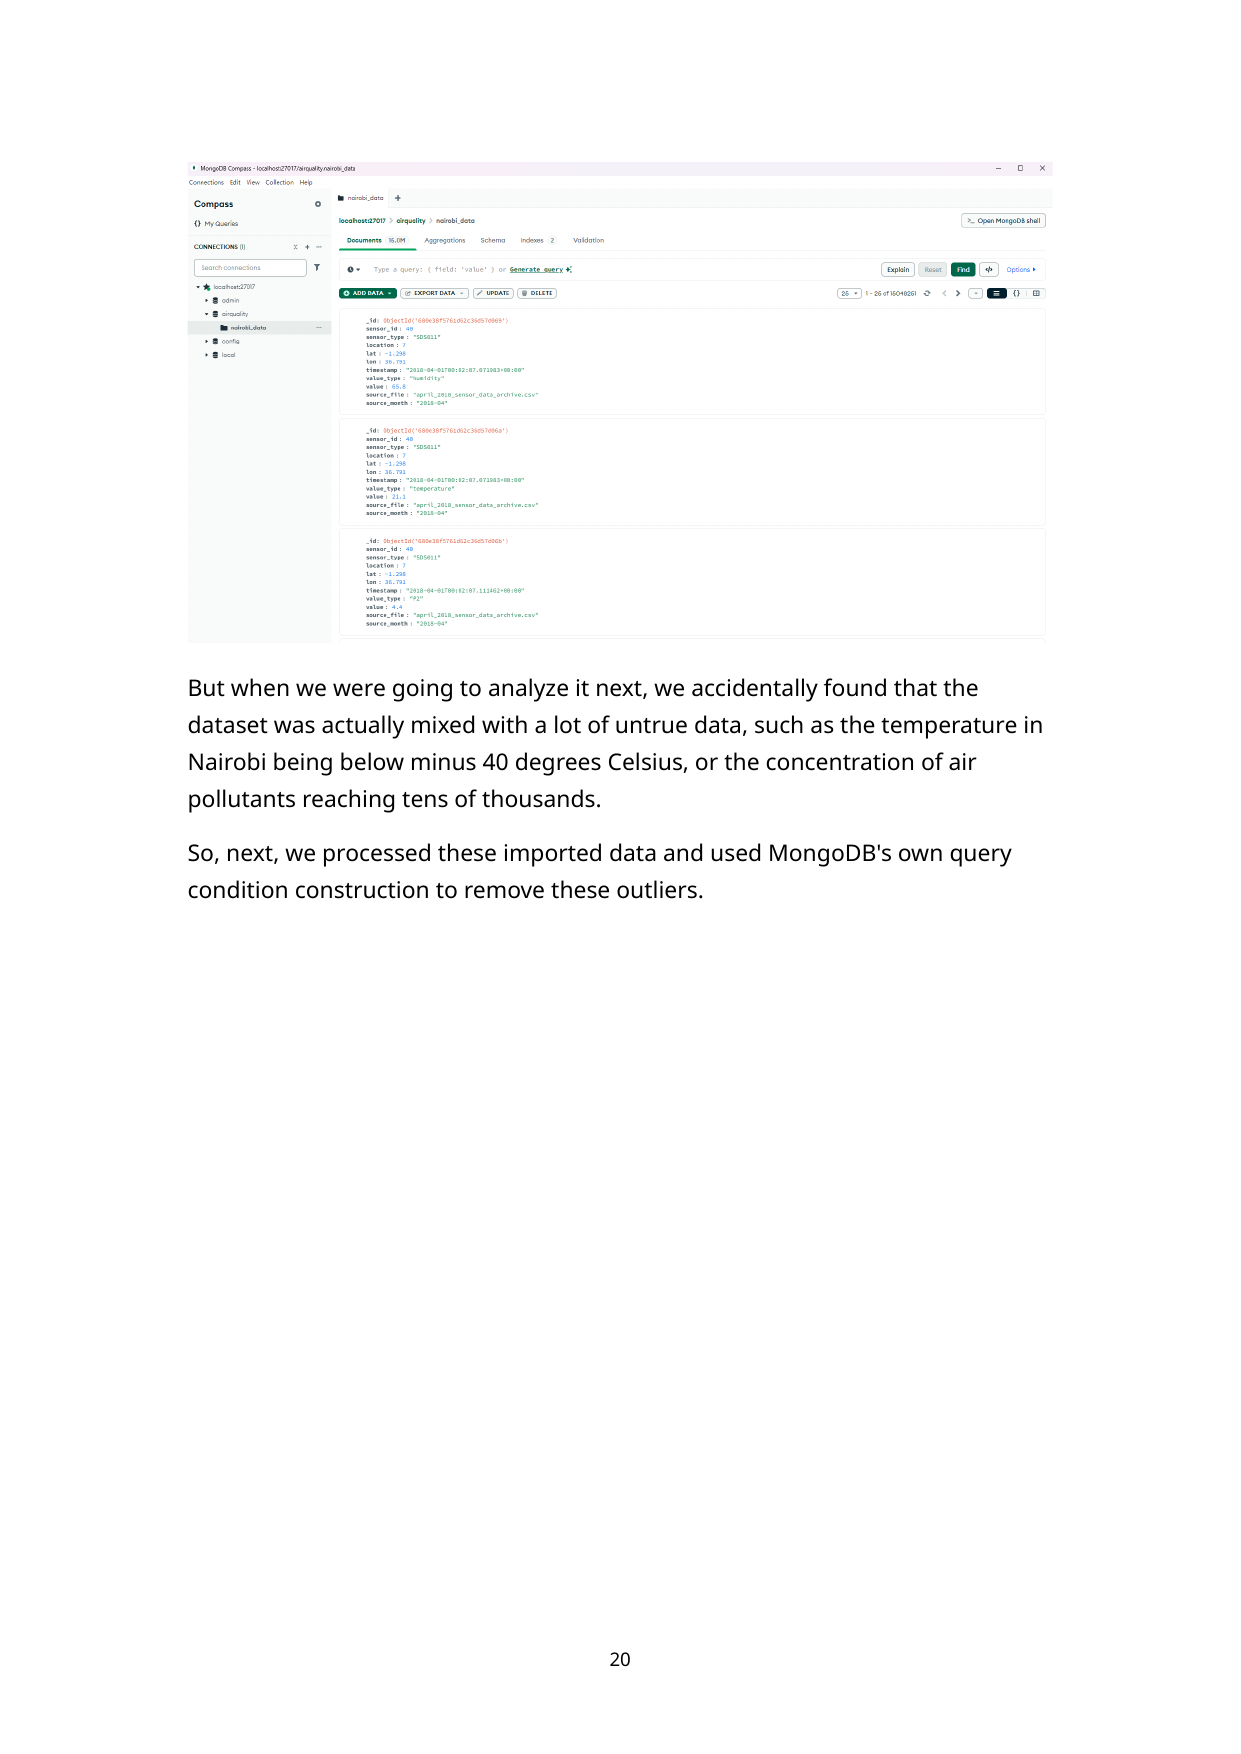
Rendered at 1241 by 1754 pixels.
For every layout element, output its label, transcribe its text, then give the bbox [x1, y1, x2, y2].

picture [187, 162, 1053, 643]
text But when we were going to analyze it next, we accidentally found that the dataset was actually mixed with a lot of untrue data, such as the temperature in Nairobi being below minus 40 degrees Celsius, or the concentration of air pollutants reaching tens of thousands. [187, 671, 1053, 815]
text So, next, we processed these imported data and used MongoDB's own query condition construction to remove these outliers. [187, 837, 1053, 906]
